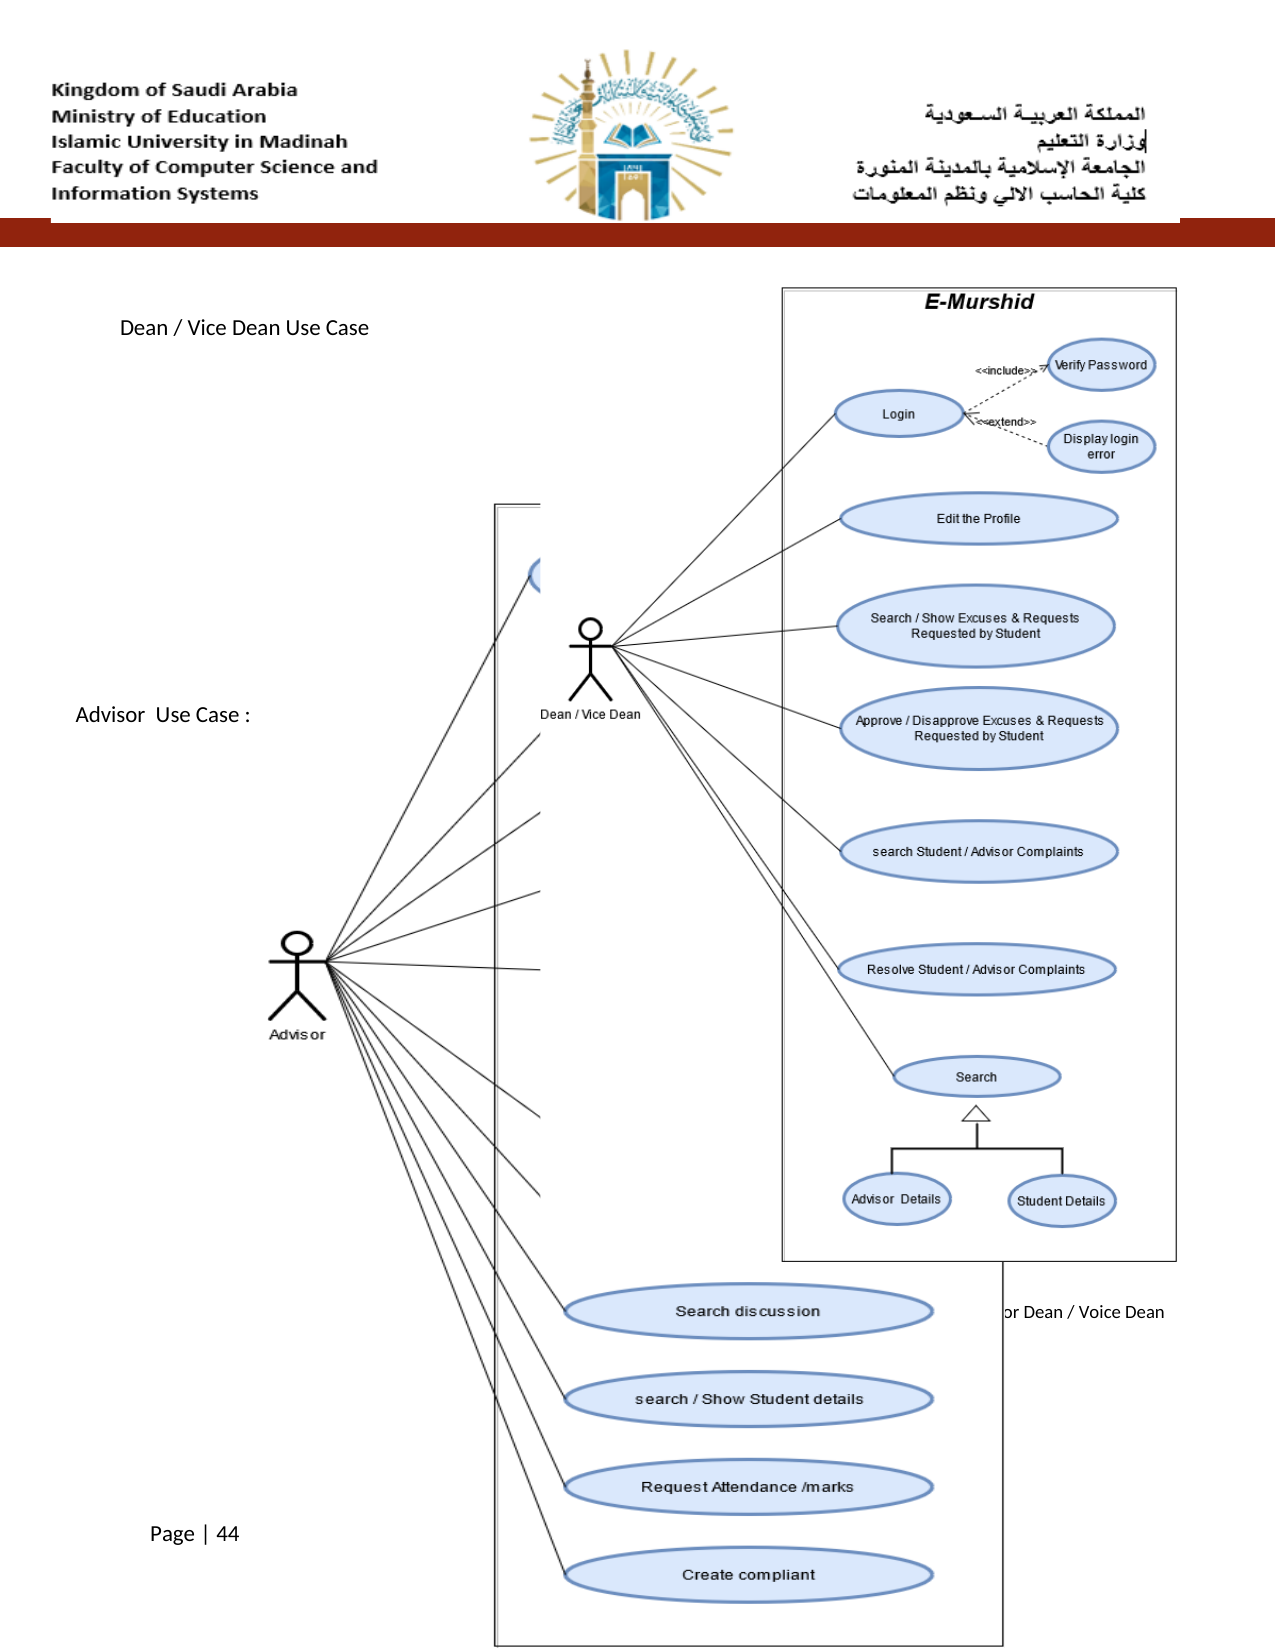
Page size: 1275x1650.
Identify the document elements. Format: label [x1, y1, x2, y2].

picture [48, 47, 1179, 222]
picture [267, 271, 1178, 1648]
